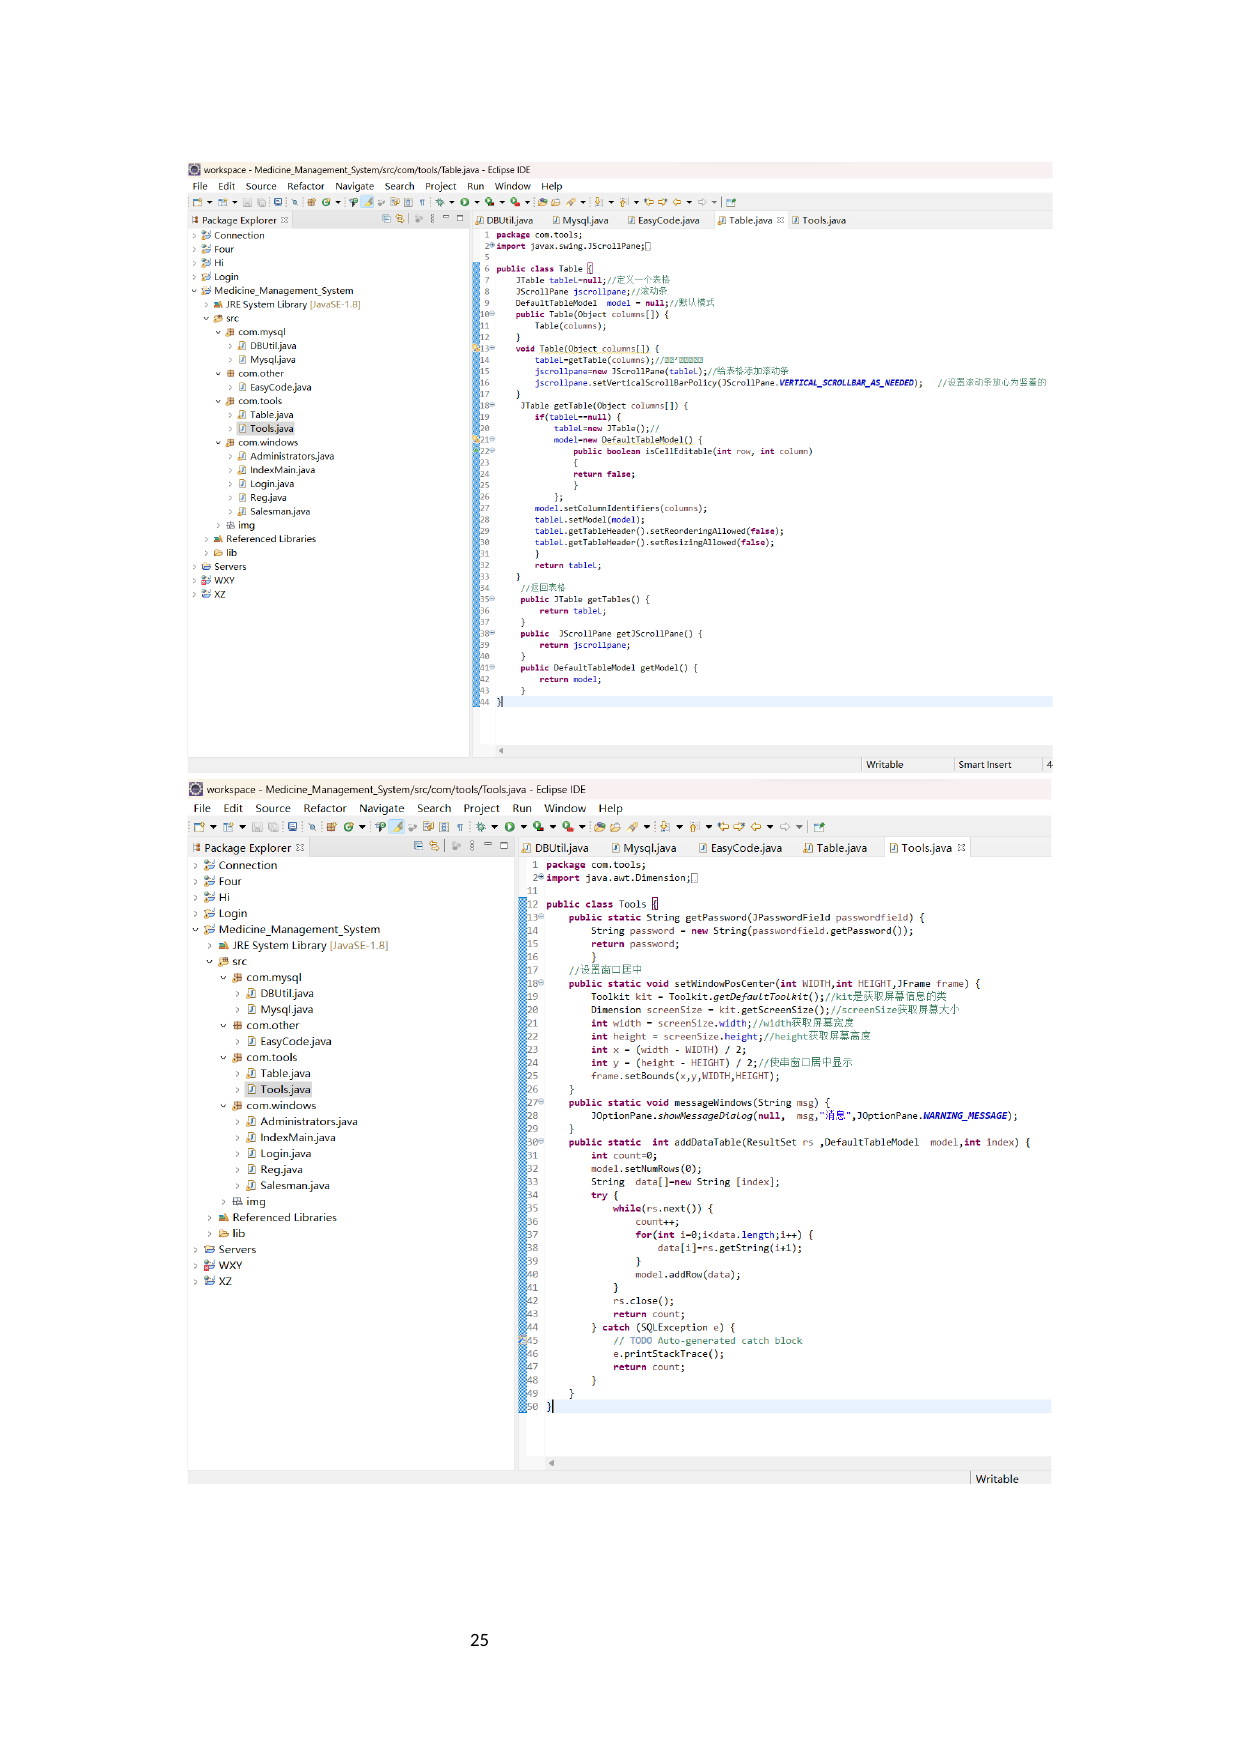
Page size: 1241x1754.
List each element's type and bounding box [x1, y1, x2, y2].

picture [187, 162, 1053, 773]
picture [187, 779, 1052, 1484]
